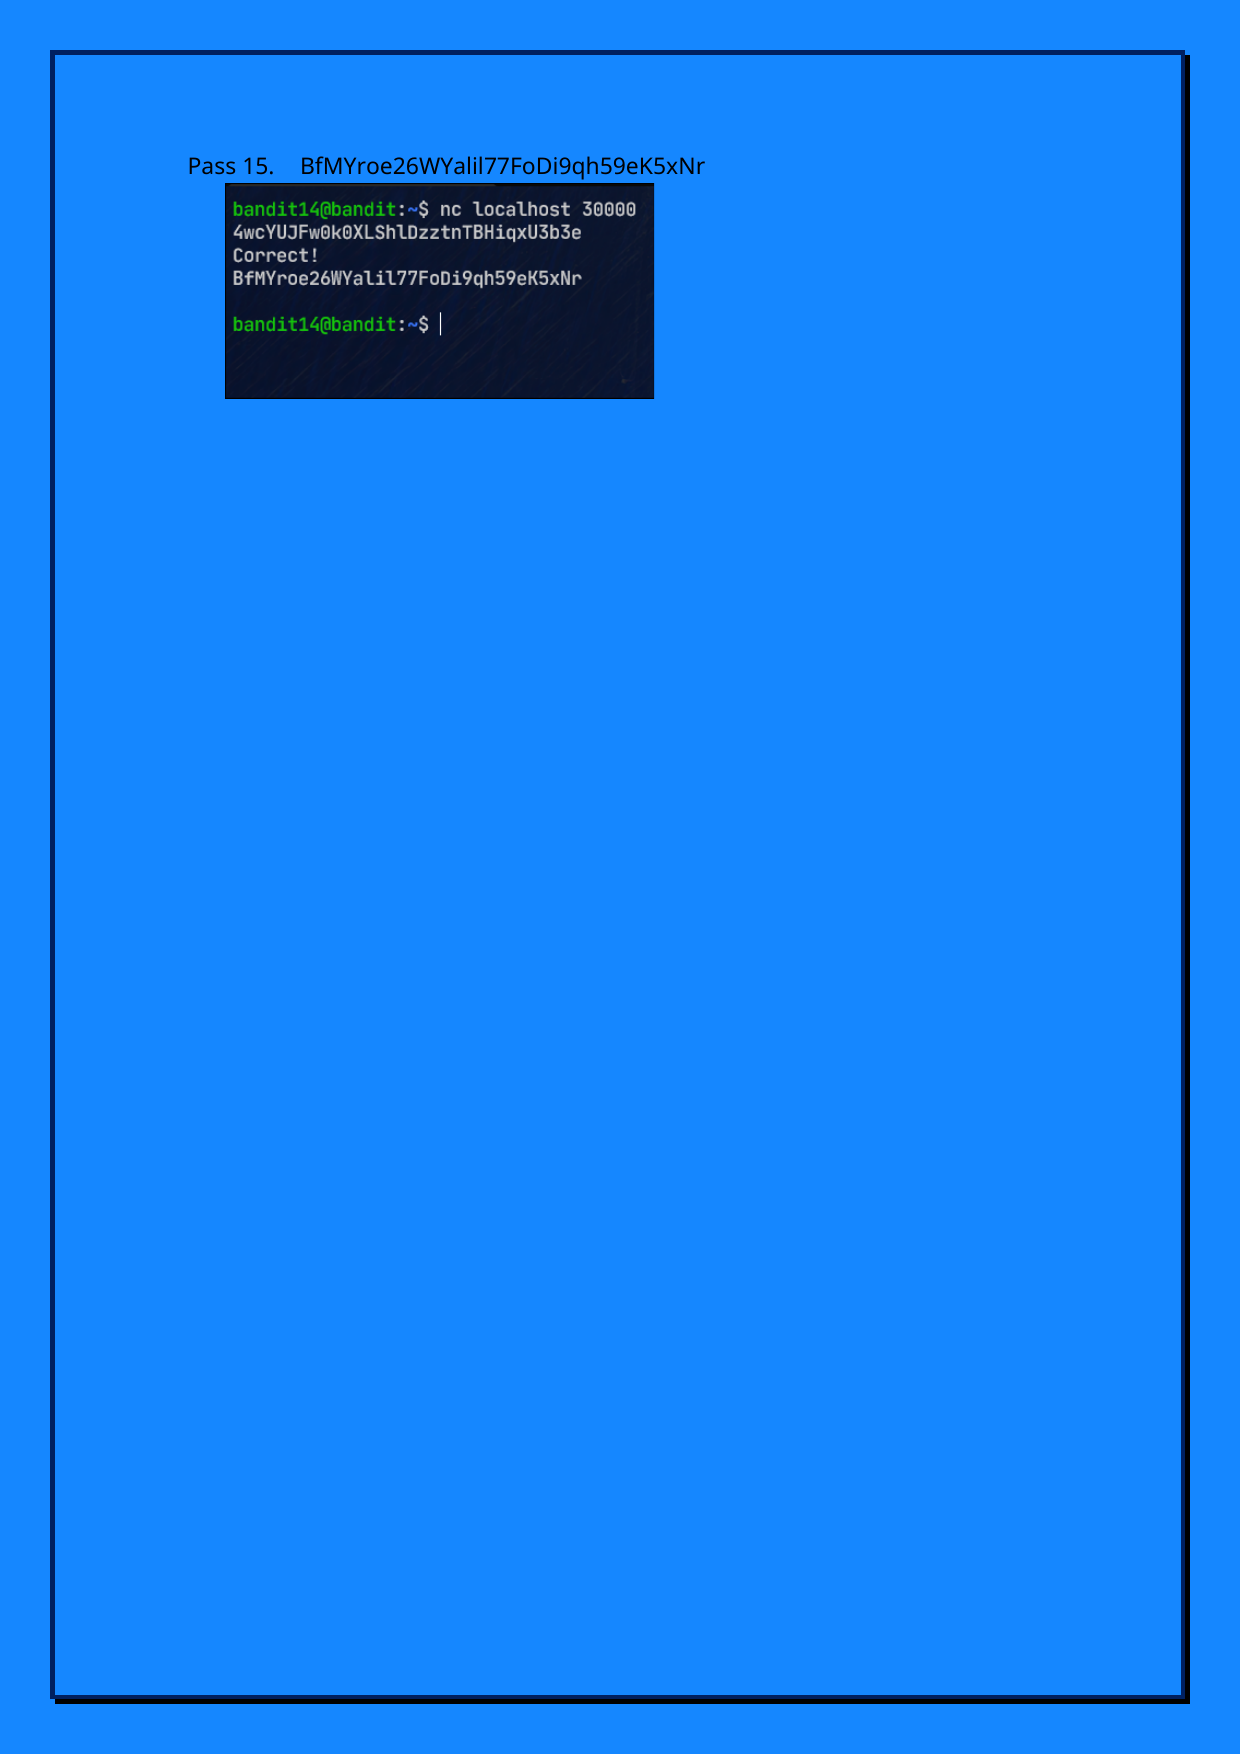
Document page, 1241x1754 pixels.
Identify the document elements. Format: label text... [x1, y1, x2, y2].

picture [225, 183, 655, 399]
